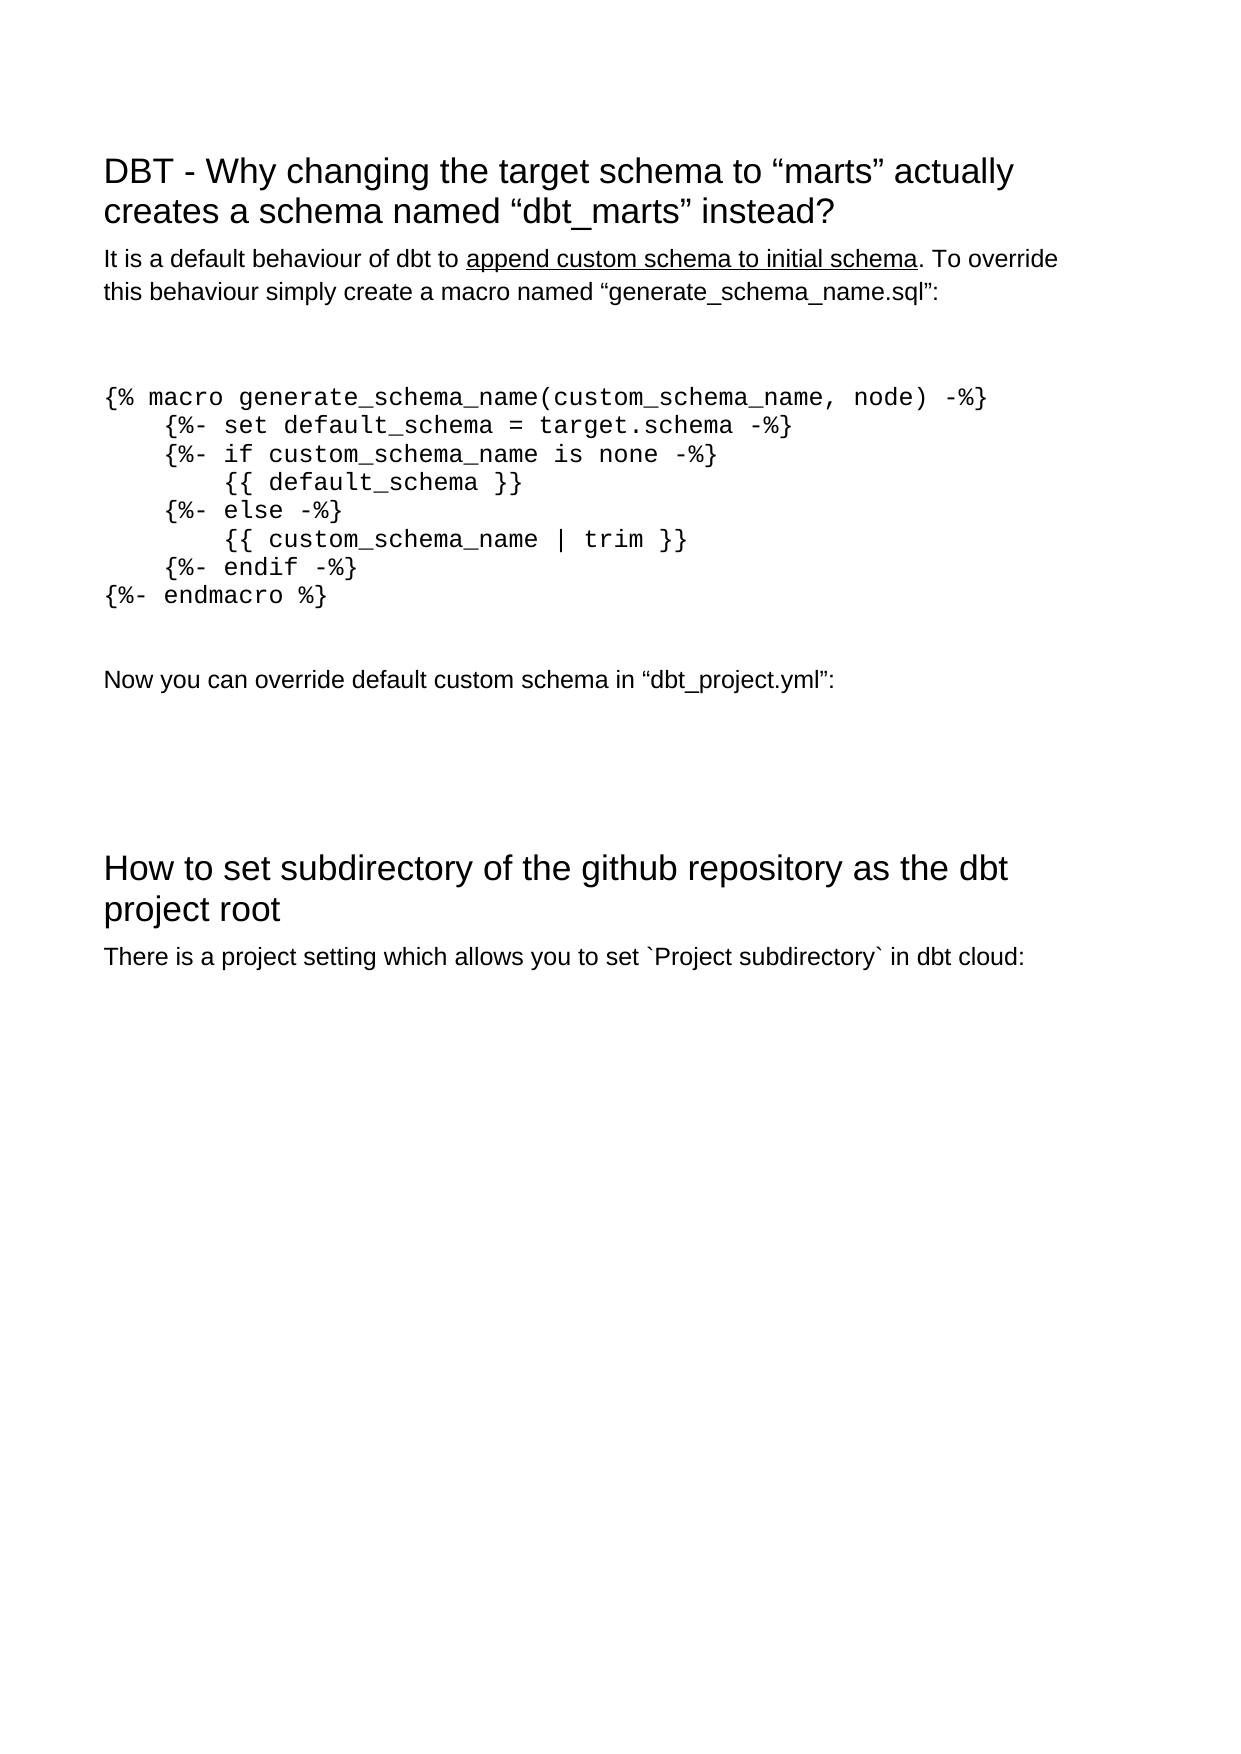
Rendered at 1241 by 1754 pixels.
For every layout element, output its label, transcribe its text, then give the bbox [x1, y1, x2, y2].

text {%- set default_schema = target.schema -%} [103, 413, 1097, 441]
text It is a default behaviour of dbt to append custom schema to initial schema. To override this behaviour simply create a macro named “generate_schema_name.sql”: [103, 244, 1097, 306]
text {{ default_schema }} [103, 470, 1097, 498]
text {%- if custom_schema_name is none -%} [103, 441, 1097, 470]
text {%- endmacro %} [103, 583, 1097, 611]
text {%- endif -%} [103, 555, 1097, 583]
text There is a project setting which allows you to set `Project subdirectory` in dbt cloud: [103, 942, 1097, 970]
text {% macro generate_schema_name(custom_schema_name, node) -%} [103, 385, 1097, 413]
text {{ custom_schema_name | trim }} [103, 526, 1097, 555]
subtitle DBT - Why changing the target schema to “marts” actually creates a schema named “dbt_marts” instead? [103, 150, 1097, 231]
subtitle How to set subdirectory of the github repository as the dbt project root [103, 848, 1097, 929]
text Now you can override default custom schema in “dbt_project.yml”: [103, 665, 1097, 694]
text {%- else -%} [103, 498, 1097, 526]
